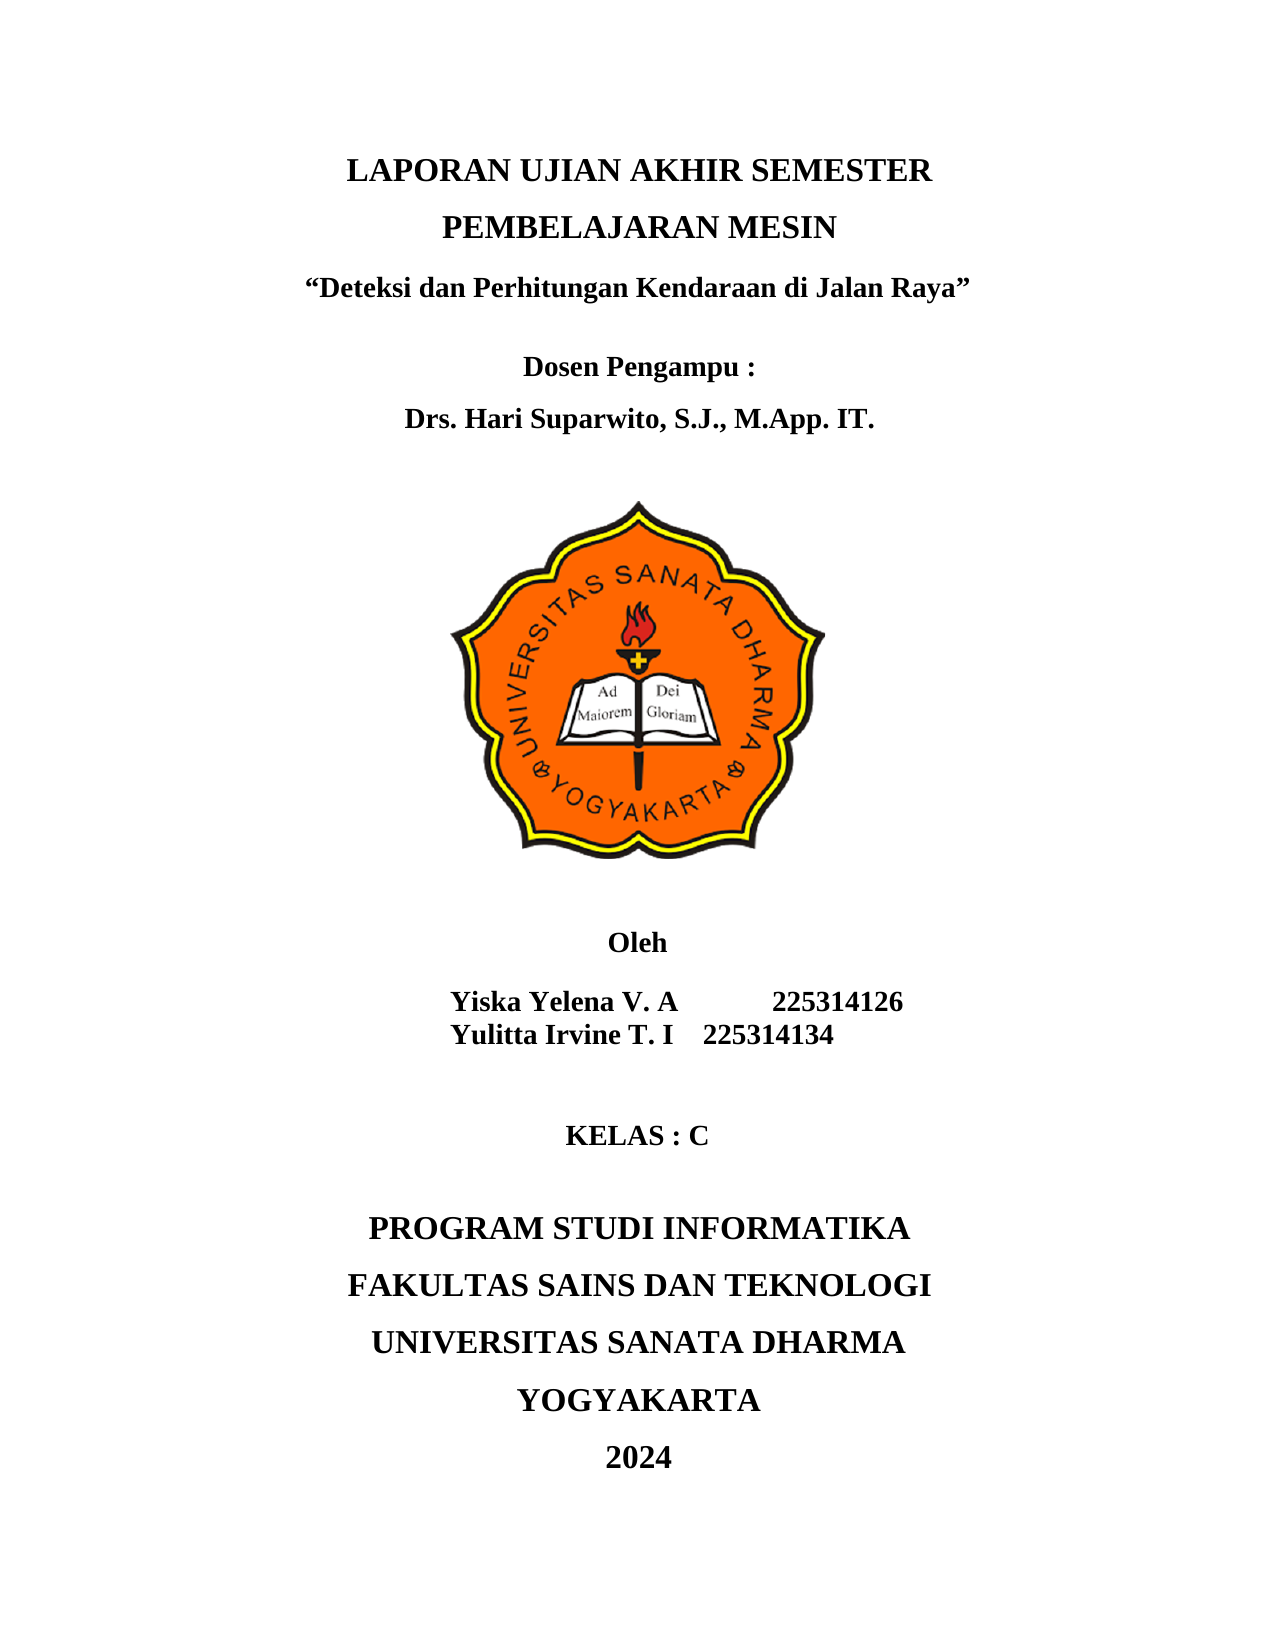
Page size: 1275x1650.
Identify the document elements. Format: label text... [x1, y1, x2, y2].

text LAPORAN UJIAN AKHIR SEMESTER [150, 150, 1125, 188]
text 2024 [150, 1437, 1127, 1475]
text PROGRAM STUDI INFORMATIKA [152, 1208, 1127, 1247]
text UNIVERSITAS SANATA DHARMA [150, 1323, 1127, 1361]
text Oleh [150, 925, 1125, 959]
text FAKULTAS SAINS DAN TEKNOLOGI [152, 1266, 1127, 1304]
text “Deteksi dan Perhitungan Kendaraan di Jalan Raya” [150, 270, 1125, 304]
text KELAS : C [150, 1118, 1125, 1151]
text Yiska Yelena V. A 225314126 [450, 984, 1125, 1017]
text Yulitta Irvine T. I 225314134 [450, 1017, 1125, 1051]
text Drs. Hari Suparwito, S.J., M.App. IT. [152, 401, 1127, 435]
text PEMBELAJARAN MESIN [152, 207, 1127, 245]
picture [450, 501, 826, 859]
text YOGYAKARTA [150, 1380, 1127, 1418]
text Dosen Pengampu : [152, 349, 1127, 383]
